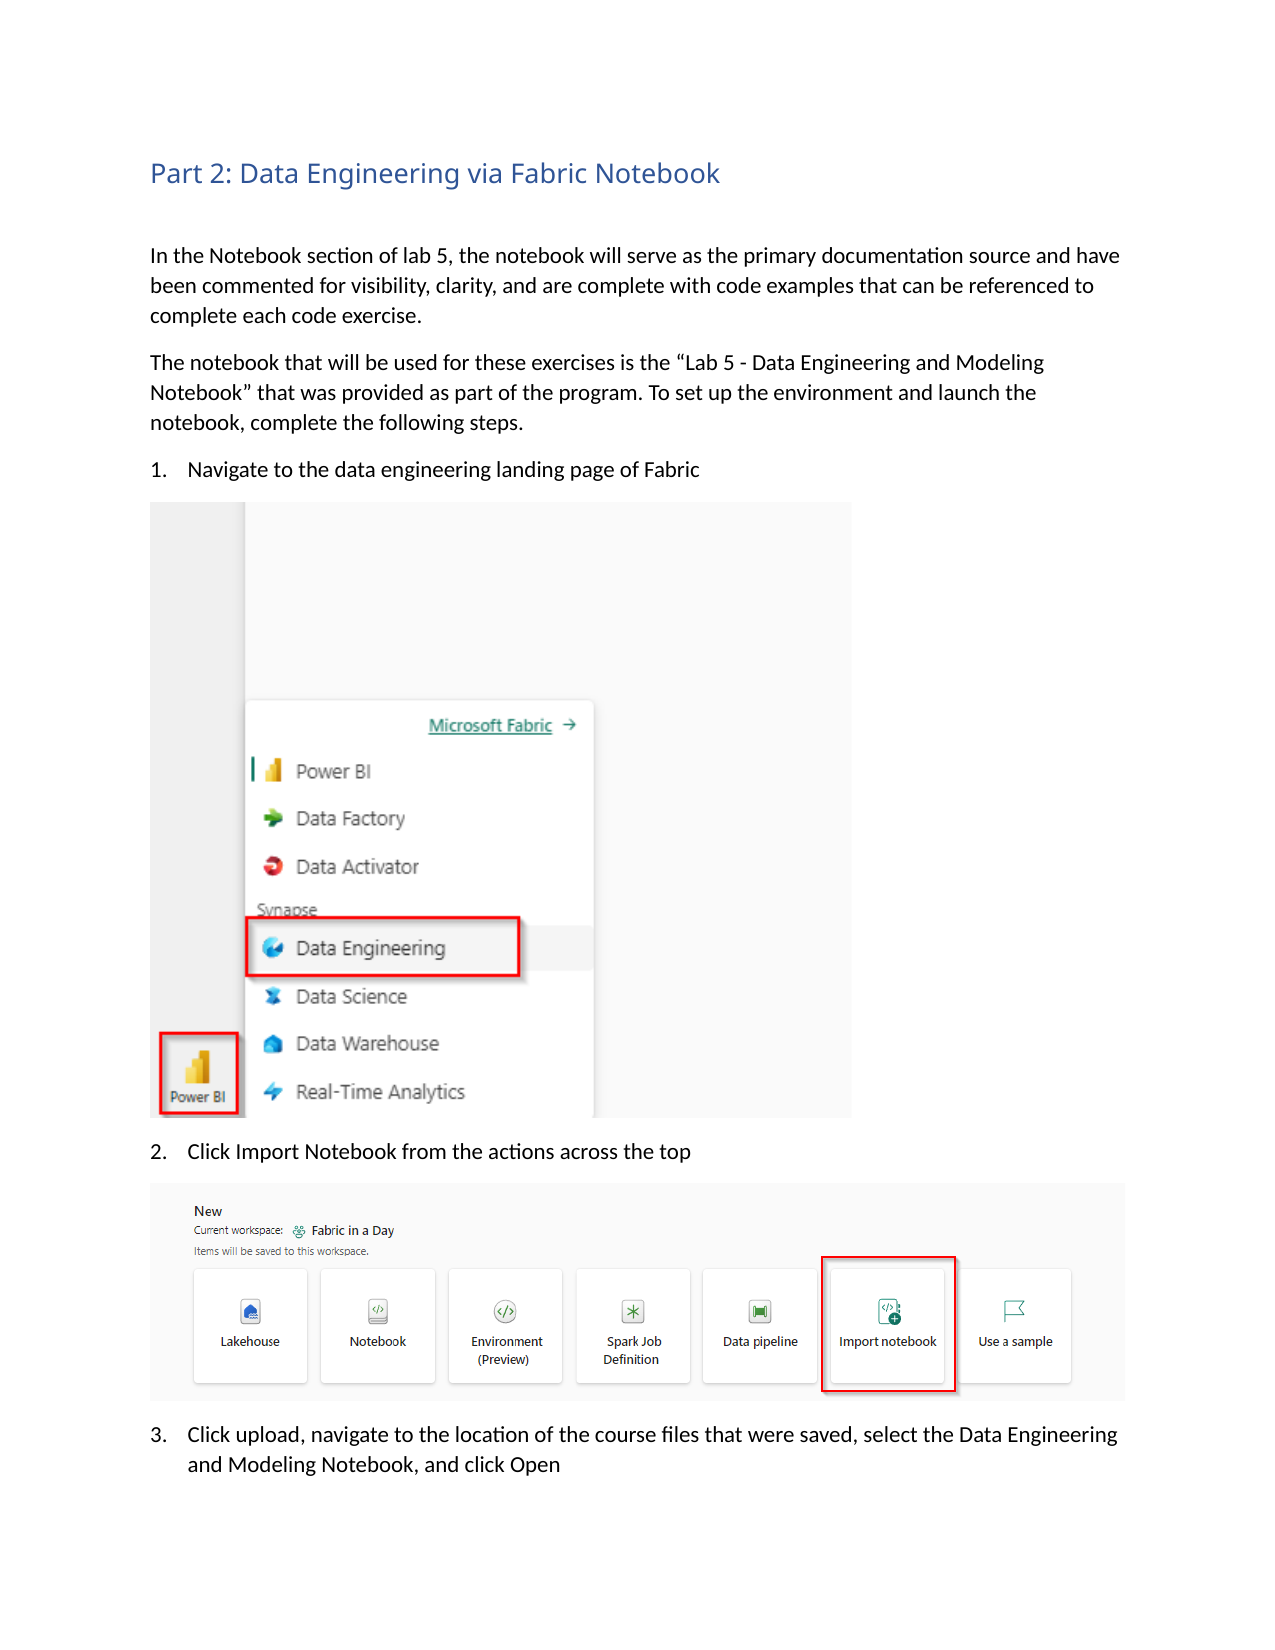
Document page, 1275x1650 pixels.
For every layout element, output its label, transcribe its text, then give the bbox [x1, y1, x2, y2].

list Navigate to the data engineering landing page of Fabric [150, 455, 1125, 483]
list Click Import Notebook from the actions across the top [150, 1137, 1125, 1165]
text The notebook that will be used for these exercises is the “Lab 5 - Data Engineering and Modeling Notebook” that was provided as part of the program. To set up the environment and launch the notebook, complete the following steps. [150, 348, 1125, 437]
list Click upload, navigate to the location of the course files that were saved, select the Data Engineering and Modeling Notebook, and click Open [150, 1420, 1125, 1478]
subtitle Part 2: Data Engineering via Fabric Notebook [150, 154, 1125, 191]
picture [150, 1183, 1125, 1401]
picture [150, 502, 852, 1118]
text In the Notebook section of lab 5, the notebook will serve as the primary documentation source and have been commented for visibility, clarity, and are complete with code examples that can be referenced to complete each code exercise. [150, 241, 1125, 329]
